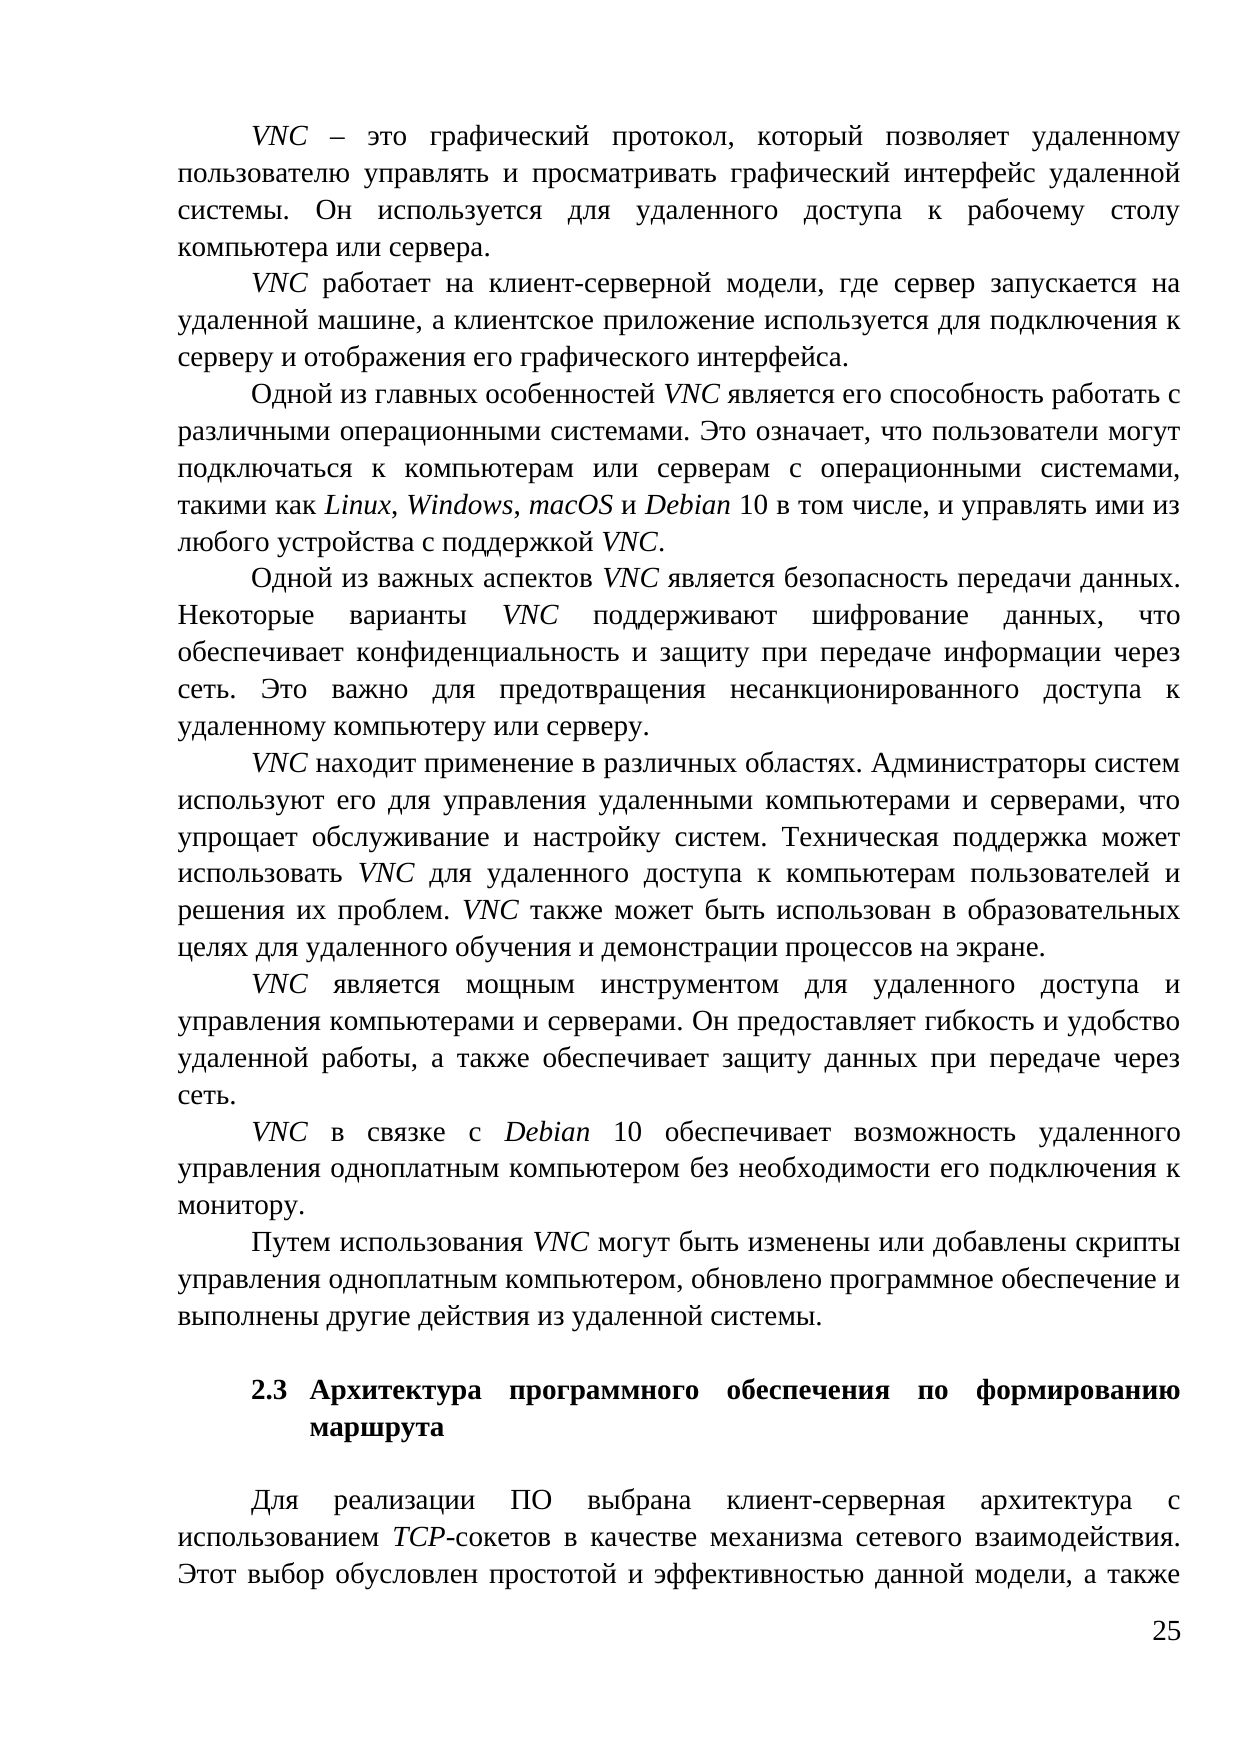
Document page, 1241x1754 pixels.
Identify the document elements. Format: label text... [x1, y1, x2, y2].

text 2.3 Архитектура программного обеспечения по формированию маршрута [251, 1372, 1181, 1442]
text VNC находит применение в различных областях. Администраторы систем используют его для управления удаленными компьютерами и серверами, что упрощает обслуживание и настройку систем. Техническая поддержка может использовать VNC для удаленного доступа к компьютерам пользователей и решения их проблем. VNC также может быть использован в образовательных целях для удаленного обучения и демонстрации процессов на экране. [177, 745, 1181, 963]
text Путем использования VNC могут быть изменены или добавлены скрипты управления одноплатным компьютером, обновлено программное обеспечение и выполнены другие действия из удаленной системы. [177, 1224, 1181, 1332]
text VNC в связке с Debian 10 обеспечивает возможность удаленного управления одноплатным компьютером без необходимости его подключения к монитору. [177, 1114, 1181, 1221]
text VNC работает на клиент-серверной модели, где сервер запускается на удаленной машине, а клиентское приложение используется для подключения к серверу и отображения его графического интерфейса. [177, 266, 1181, 373]
text Одной из важных аспектов VNC является безопасность передачи данных. Некоторые варианты VNC поддерживают шифрование данных, что обеспечивает конфиденциальность и защиту при передаче информации через сеть. Это важно для предотвращения несанкционированного доступа к удаленному компьютеру или серверу. [177, 561, 1181, 742]
text Одной из главных особенностей VNC является его способность работать с различными операционными системами. Это означает, что пользователи могут подключаться к компьютерам или серверам с операционными системами, такими как Linux, Windows, macOS и Debian 10 в том числе, и управлять ими из любого устройства с поддержкой VNC. [177, 376, 1181, 557]
text VNC – это графический протокол, который позволяет удаленному пользователю управлять и просматривать графический интерфейс удаленной системы. Он используется для удаленного доступа к рабочему столу компьютера или сервера. [177, 118, 1181, 262]
text VNC является мощным инструментом для удаленного доступа и управления компьютерами и серверами. Он предоставляет гибкость и удобство удаленной работы, а также обеспечивает защиту данных при передаче через сеть. [177, 966, 1181, 1110]
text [177, 1482, 1181, 1590]
